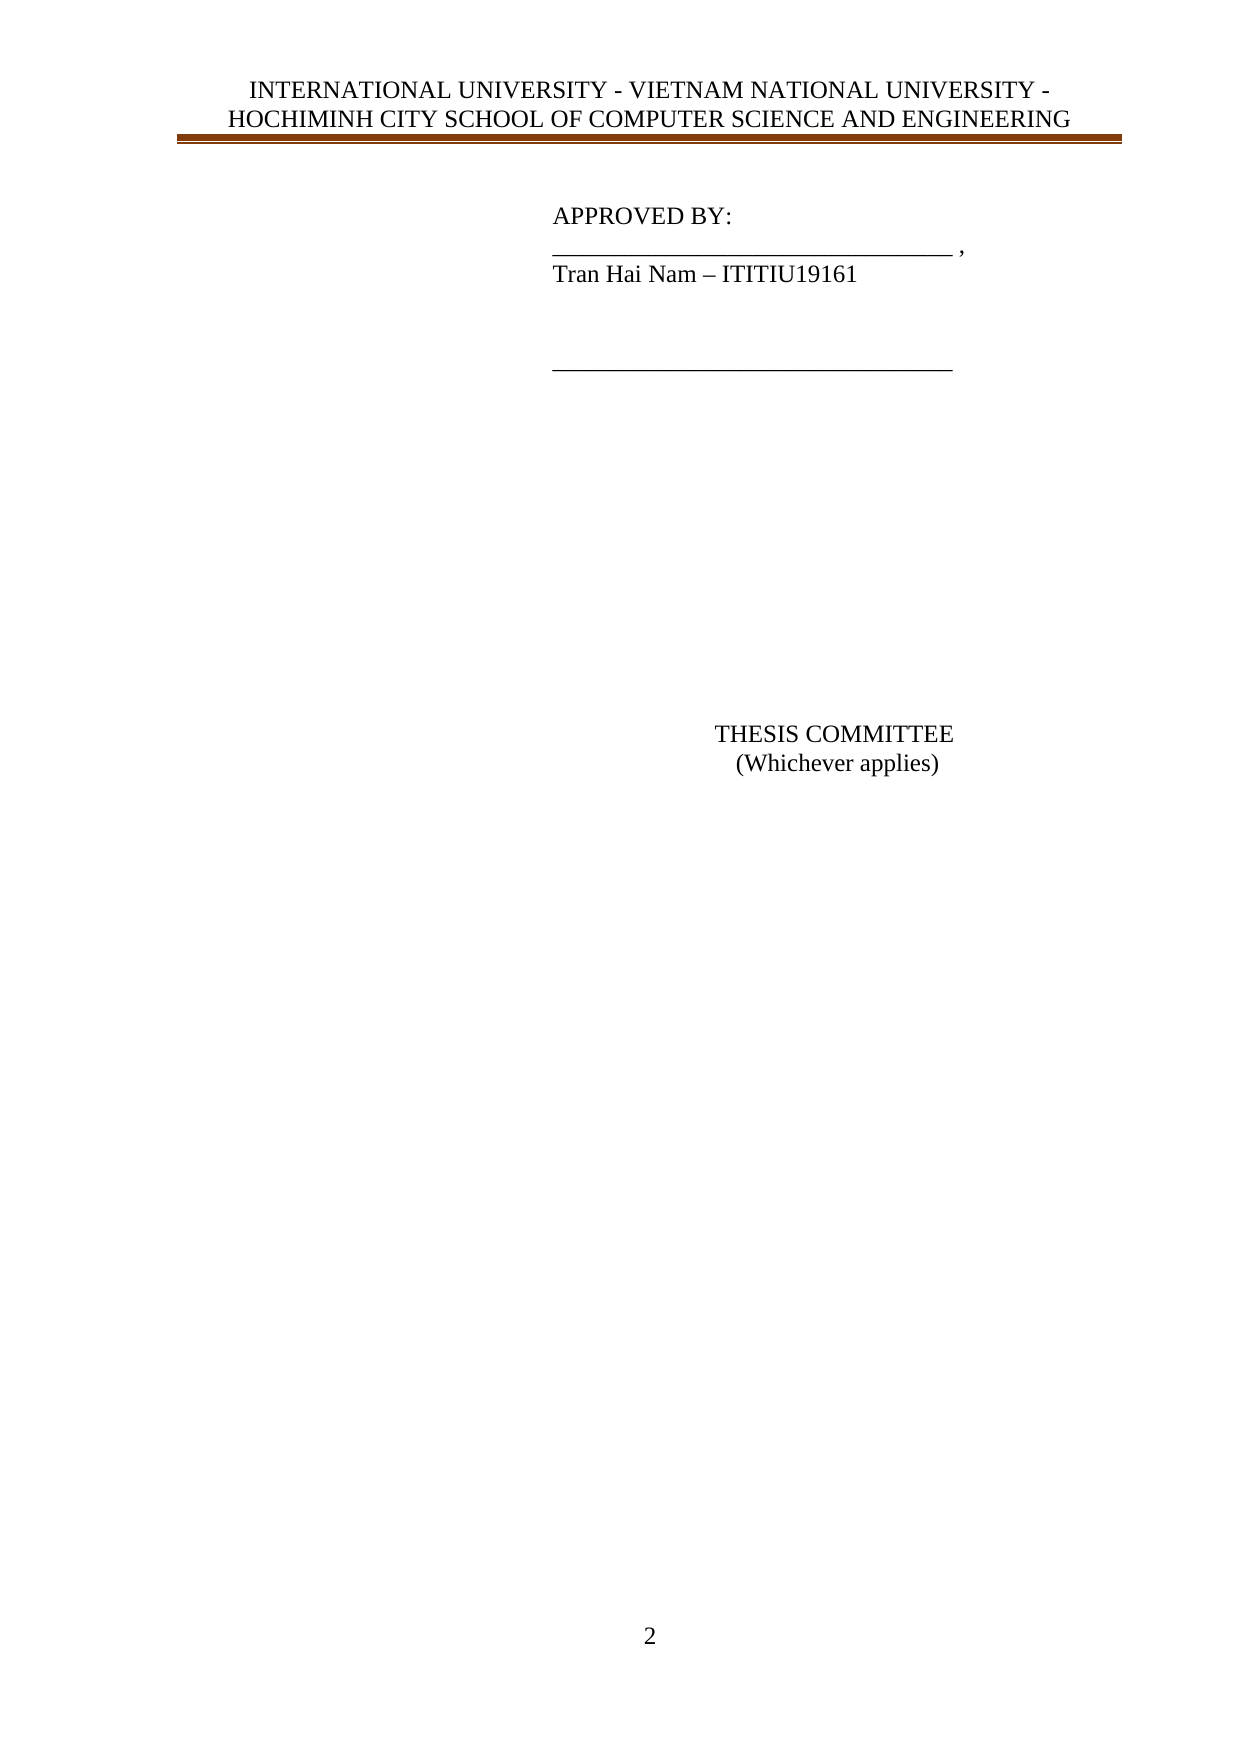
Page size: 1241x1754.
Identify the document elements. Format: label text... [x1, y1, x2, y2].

text THESIS COMMITTEE (Whichever applies) [552, 719, 1122, 776]
text ________________________________ [552, 345, 1122, 403]
text APPROVED BY: ________________________________ , Tran Hai Nam – ITITIU19161 [552, 201, 1122, 288]
